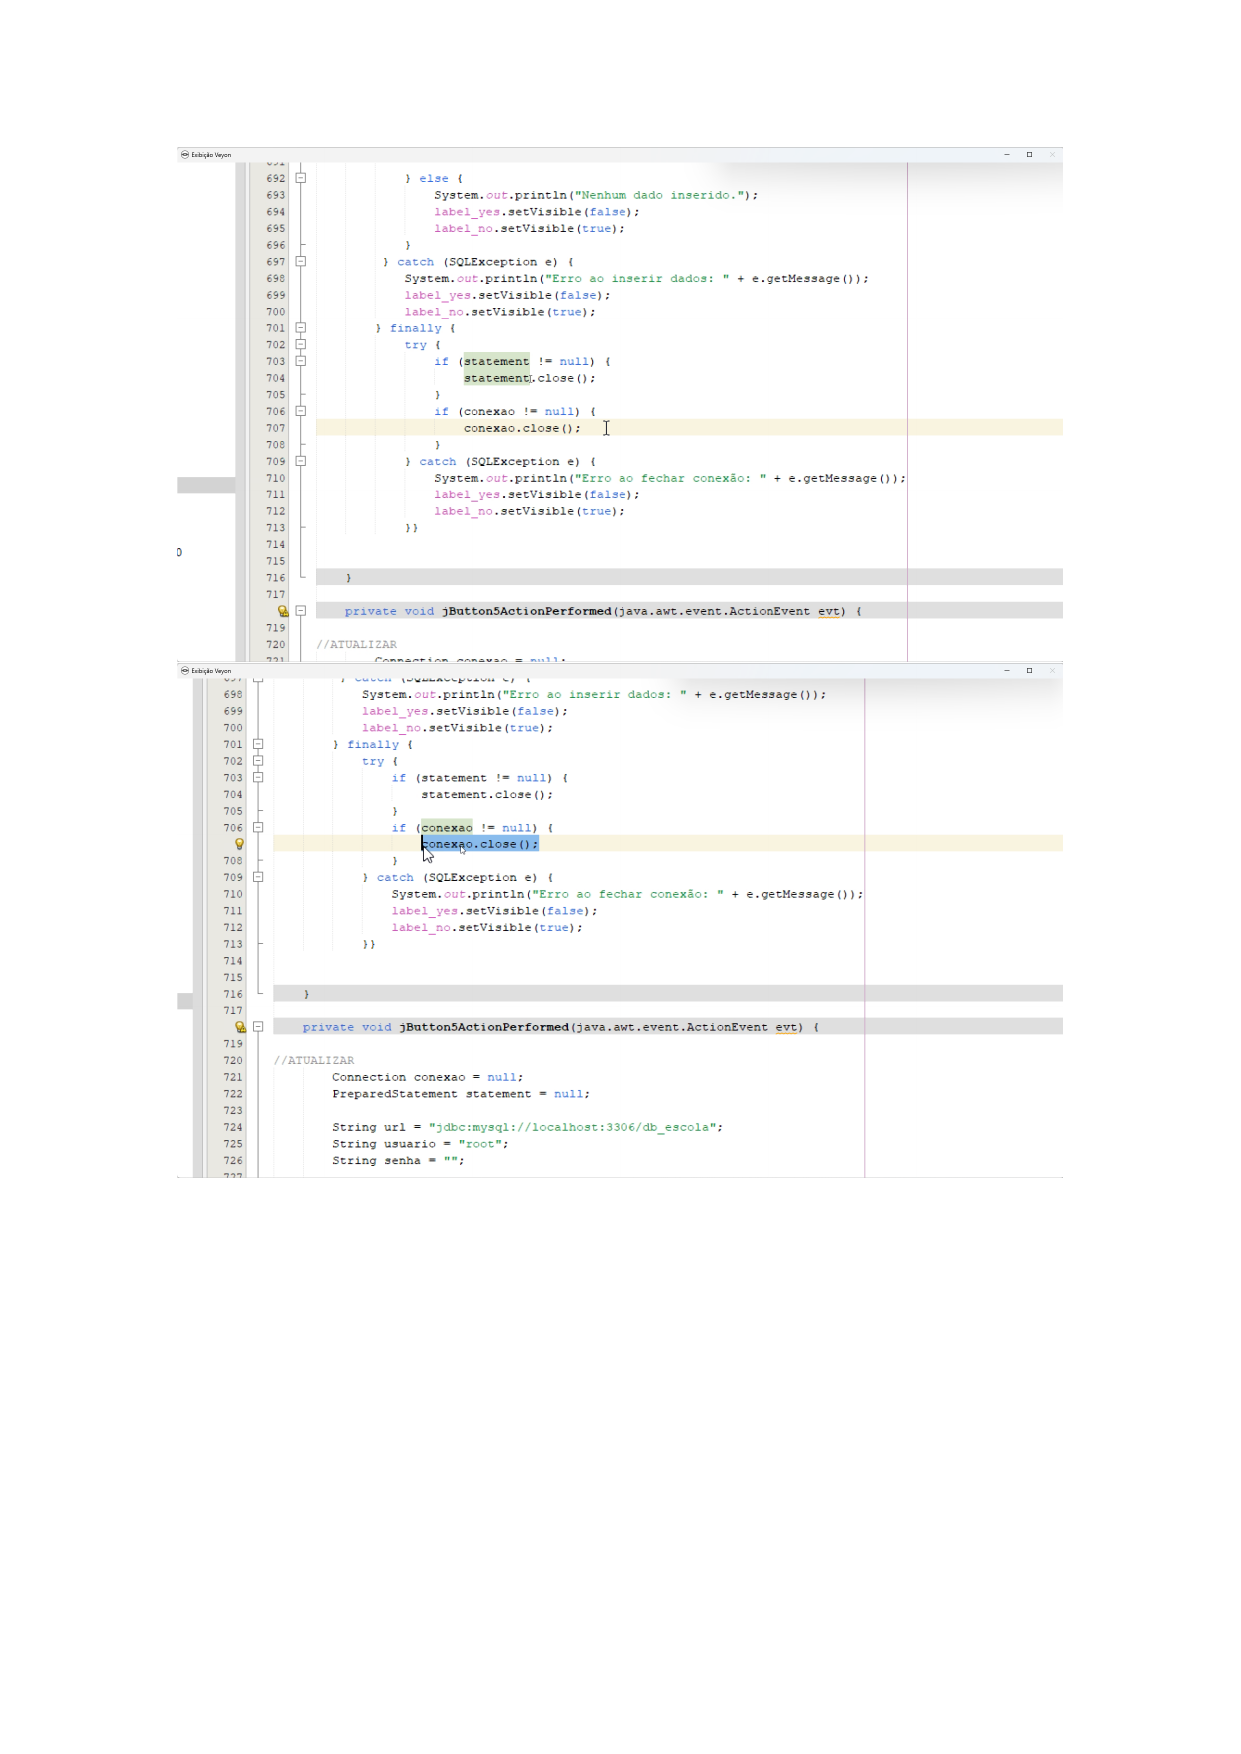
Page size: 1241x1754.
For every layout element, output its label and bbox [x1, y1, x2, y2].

picture [177, 147, 1063, 662]
picture [177, 663, 1063, 1178]
